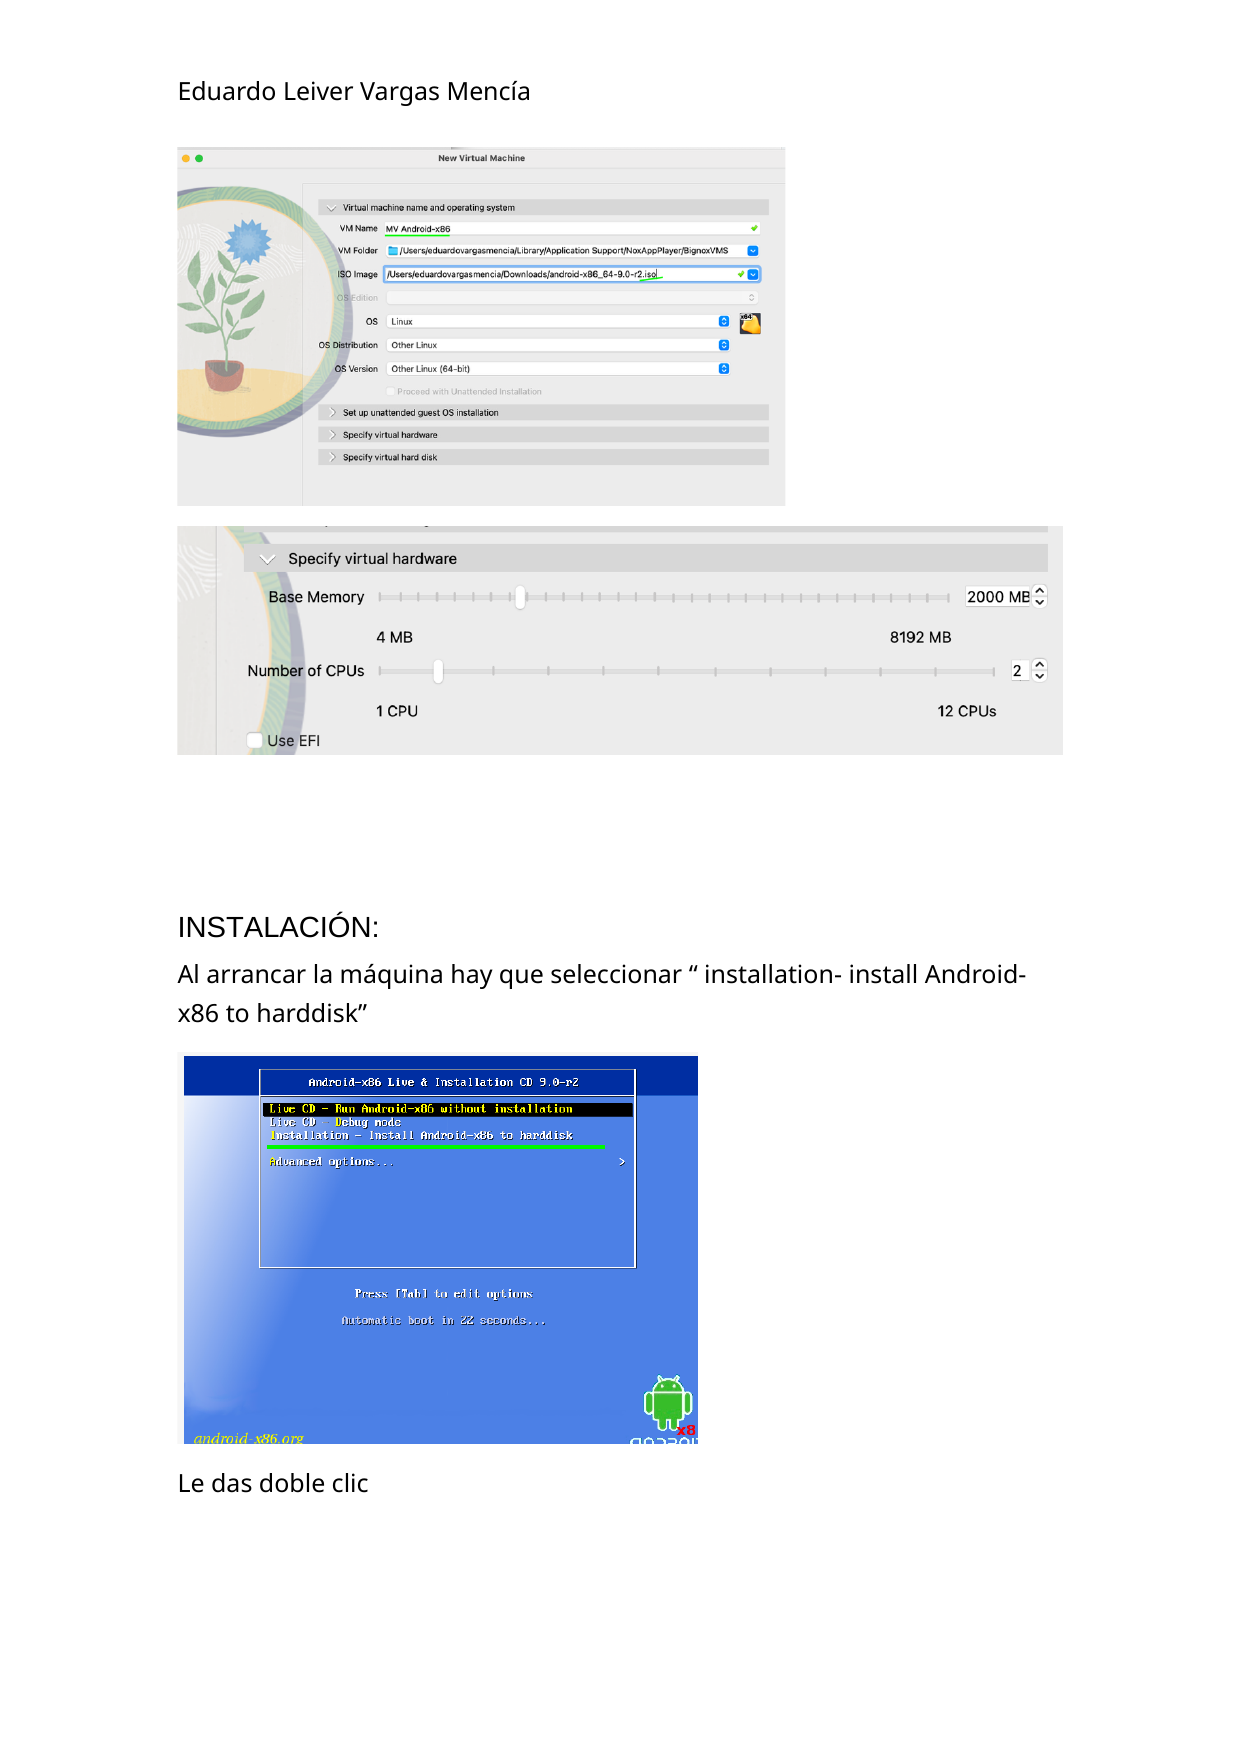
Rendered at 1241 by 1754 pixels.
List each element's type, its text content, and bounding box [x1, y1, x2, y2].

text Le das doble clic [177, 1465, 1063, 1499]
picture [177, 147, 786, 506]
picture [177, 526, 1063, 755]
picture [177, 1052, 698, 1444]
subtitle INSTALACIÓN: [177, 910, 1063, 944]
text Al arrancar la máquina hay que seleccionar “ installation- install Android-x86 to harddisk” [177, 957, 1063, 1030]
